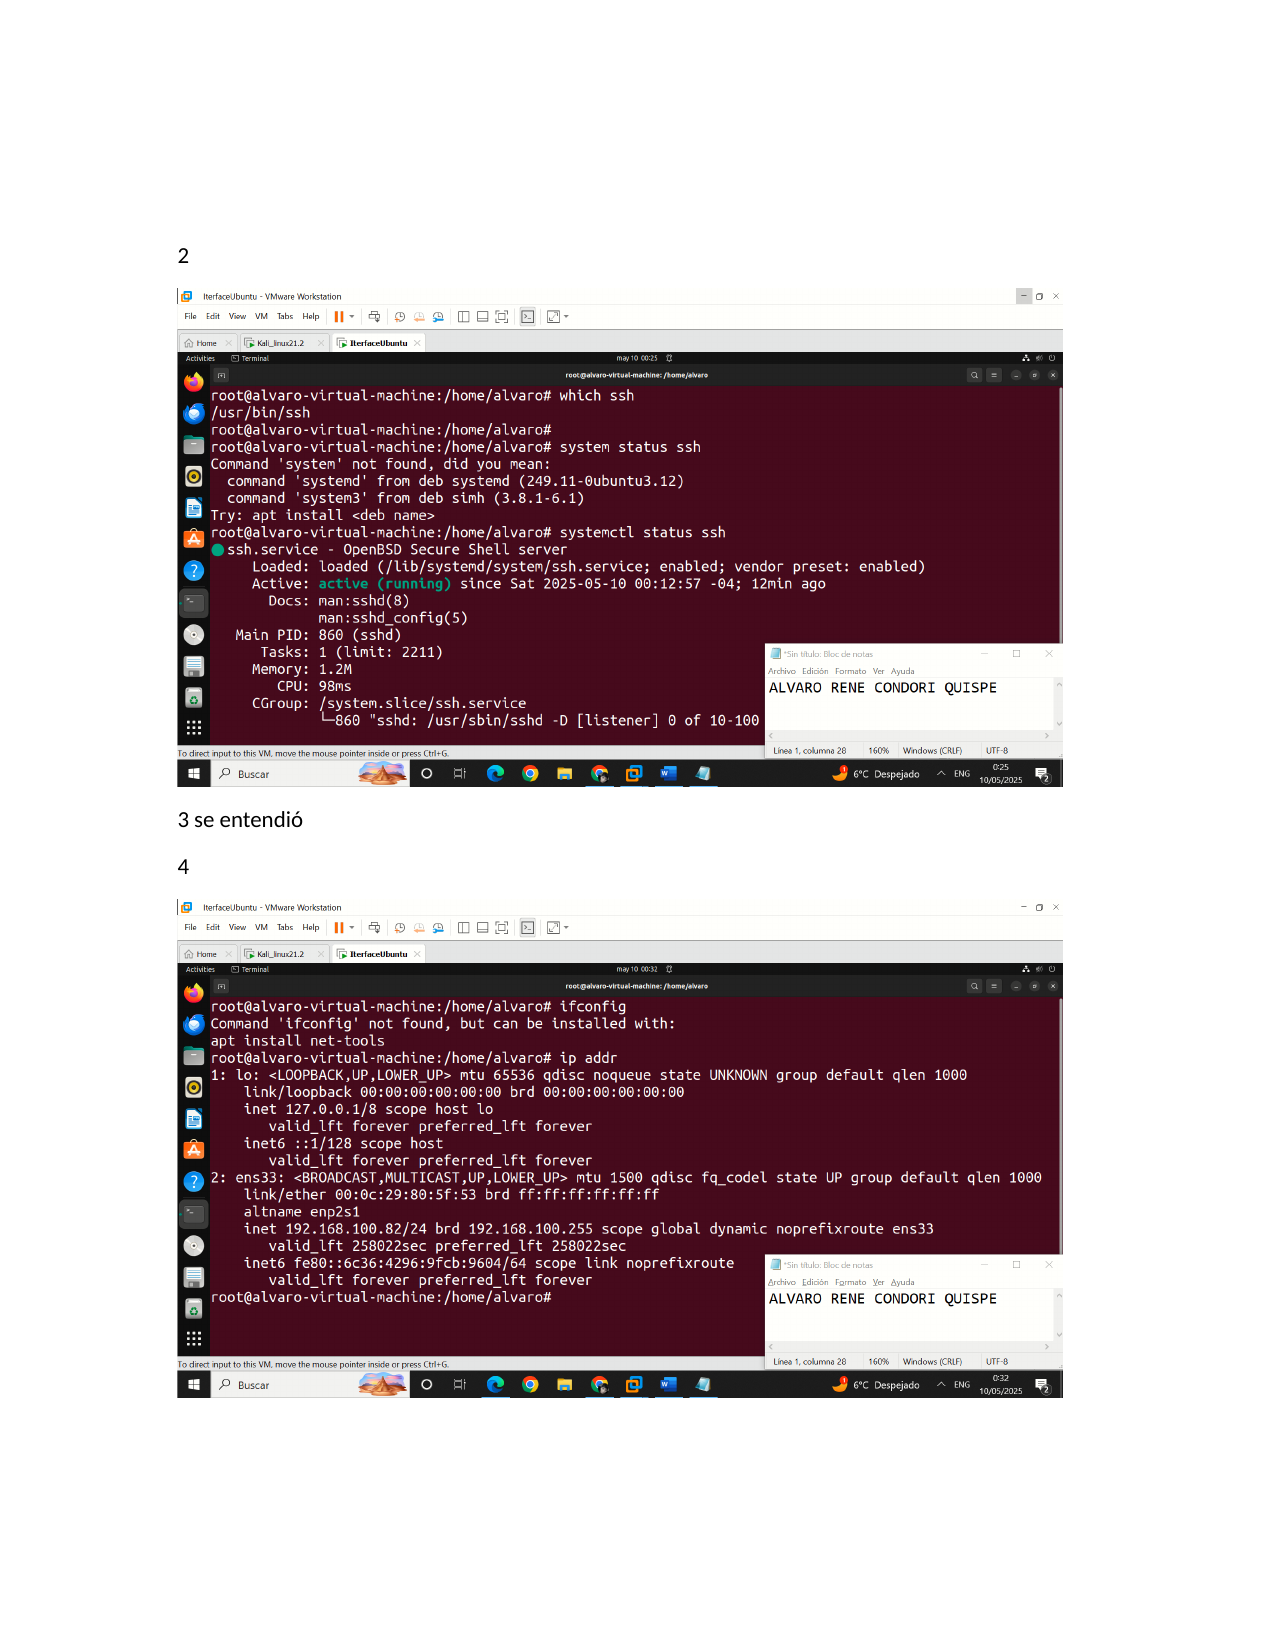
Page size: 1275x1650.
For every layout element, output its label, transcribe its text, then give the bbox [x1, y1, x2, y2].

text 3 se entendió [177, 805, 1098, 833]
picture [177, 899, 1063, 1398]
text 2 [177, 241, 1098, 269]
picture [177, 288, 1063, 787]
text 4 [177, 852, 1098, 880]
